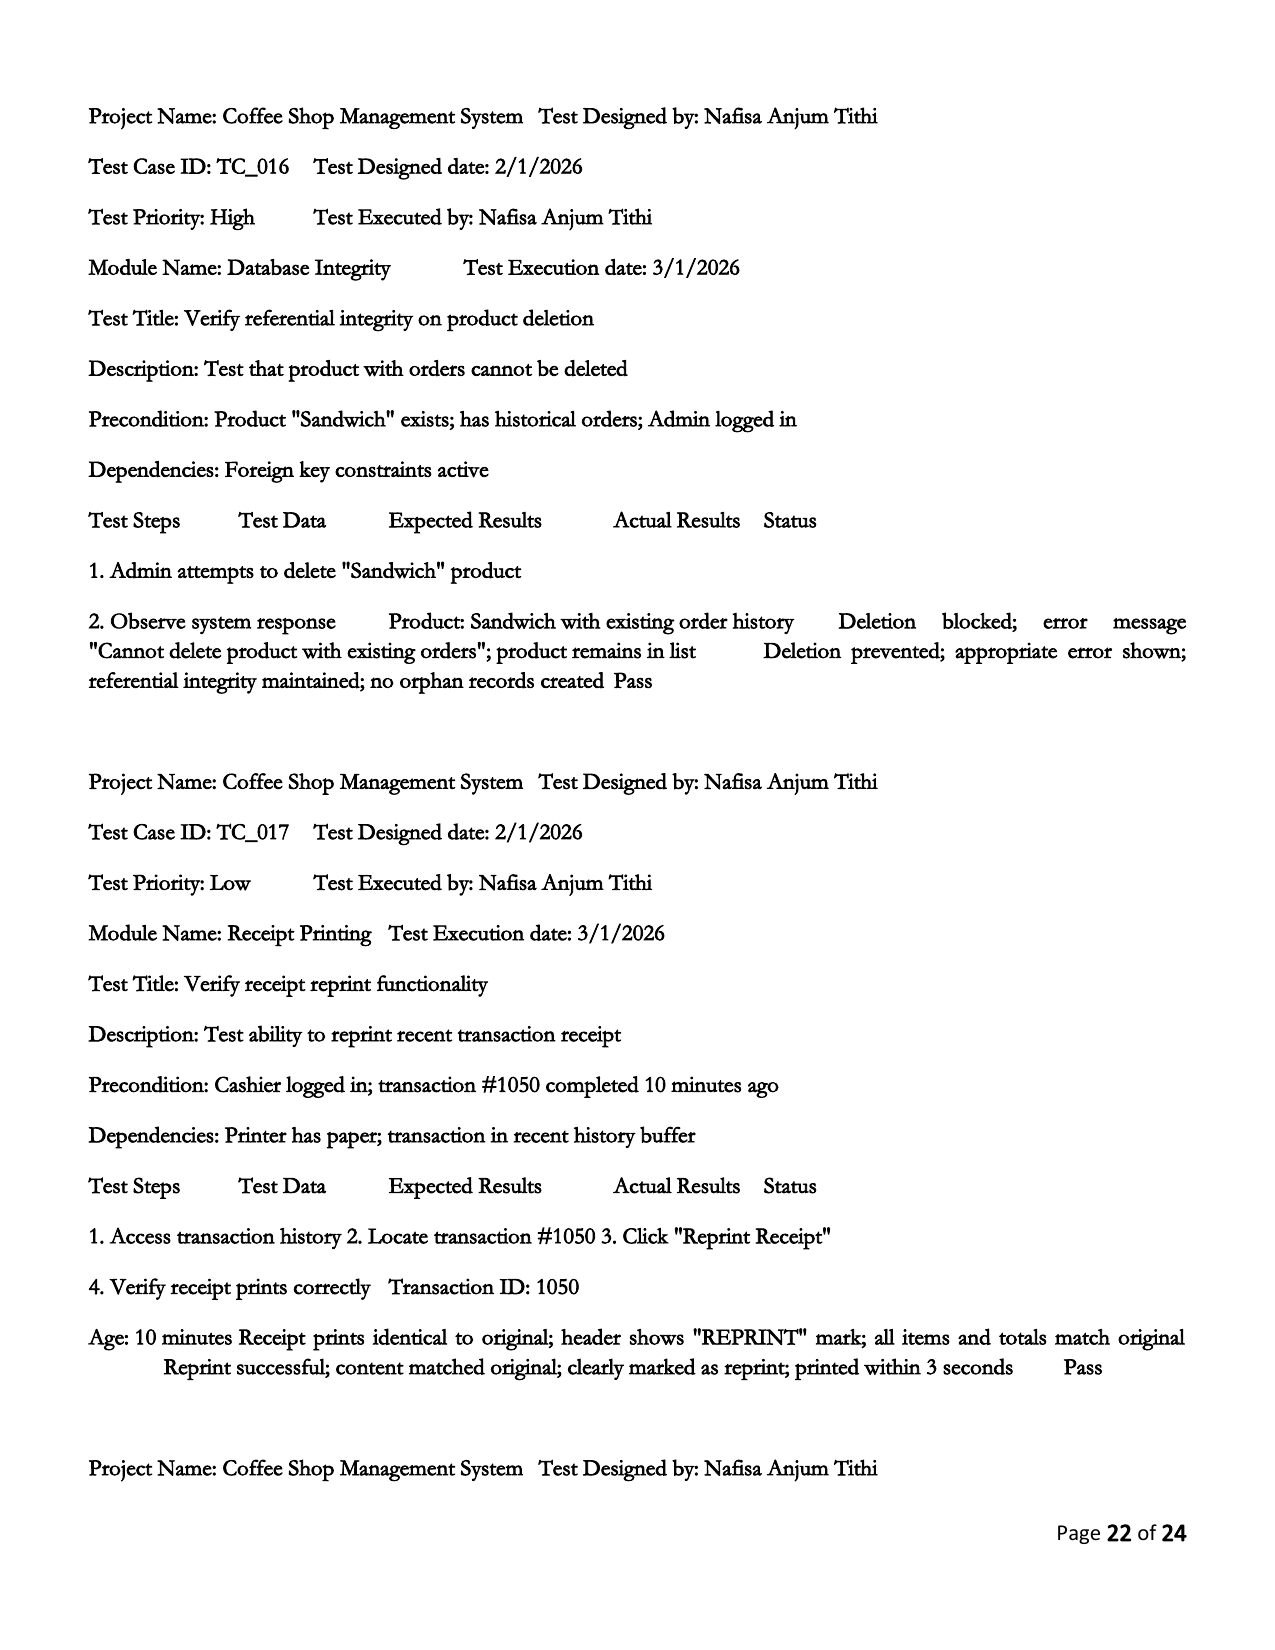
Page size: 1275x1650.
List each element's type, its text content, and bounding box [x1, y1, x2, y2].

text Test Title: Verify receipt reprint functionality [88, 971, 1186, 997]
text Test Priority: High Test Executed by: Nafisa Anjum Tithi [88, 204, 1186, 230]
text Age: 10 minutes Receipt prints identical to original; header shows "REPRINT" mark; all items and totals match original Reprint successful; content matched original; clearly marked as reprint; printed within 3 seconds Pass [88, 1324, 1186, 1380]
text Project Name: Coffee Shop Management System Test Designed by: Nafisa Anjum Tithi [88, 103, 1186, 129]
text Module Name: Database Integrity Test Execution date: 3/1/2026 [88, 254, 1186, 280]
text 4. Verify receipt prints correctly Transaction ID: 1050 [88, 1274, 1186, 1300]
text Test Steps Test Data Expected Results Actual Results Status [88, 1173, 1186, 1199]
text Description: Test ability to reprint recent transaction receipt [88, 1021, 1186, 1047]
text Project Name: Coffee Shop Management System Test Designed by: Nafisa Anjum Tithi [88, 769, 1186, 794]
text Module Name: Receipt Printing Test Execution date: 3/1/2026 [88, 920, 1186, 946]
text Test Priority: Low Test Executed by: Nafisa Anjum Tithi [88, 870, 1186, 896]
text Test Steps Test Data Expected Results Actual Results Status [88, 507, 1186, 533]
text Precondition: Product "Sandwich" exists; has historical orders; Admin logged in [88, 406, 1186, 432]
text 2. Observe system response Product: Sandwich with existing order history Deletion blocked; error message "Cannot delete product with existing orders"; product remains in list Deletion prevented; appropriate error shown; referential integrity maintained; no orphan records created Pass [88, 608, 1186, 693]
text 1. Access transaction history 2. Locate transaction #1050 3. Click "Reprint Receipt" [88, 1223, 1186, 1249]
text Dependencies: Printer has paper; transaction in recent history buffer [88, 1122, 1186, 1148]
text Dependencies: Foreign key constraints active [88, 457, 1186, 482]
text Test Case ID: TC_017 Test Designed date: 2/1/2026 [88, 819, 1186, 845]
text Description: Test that product with orders cannot be deleted [88, 356, 1186, 381]
text Test Case ID: TC_016 Test Designed date: 2/1/2026 [88, 153, 1186, 179]
text Precondition: Cashier logged in; transaction #1050 completed 10 minutes ago [88, 1072, 1186, 1098]
text Project Name: Coffee Shop Management System Test Designed by: Nafisa Anjum Tithi [88, 1455, 1186, 1481]
text Test Title: Verify referential integrity on product deletion [88, 305, 1186, 331]
text 1. Admin attempts to delete "Sandwich" product [88, 558, 1186, 583]
